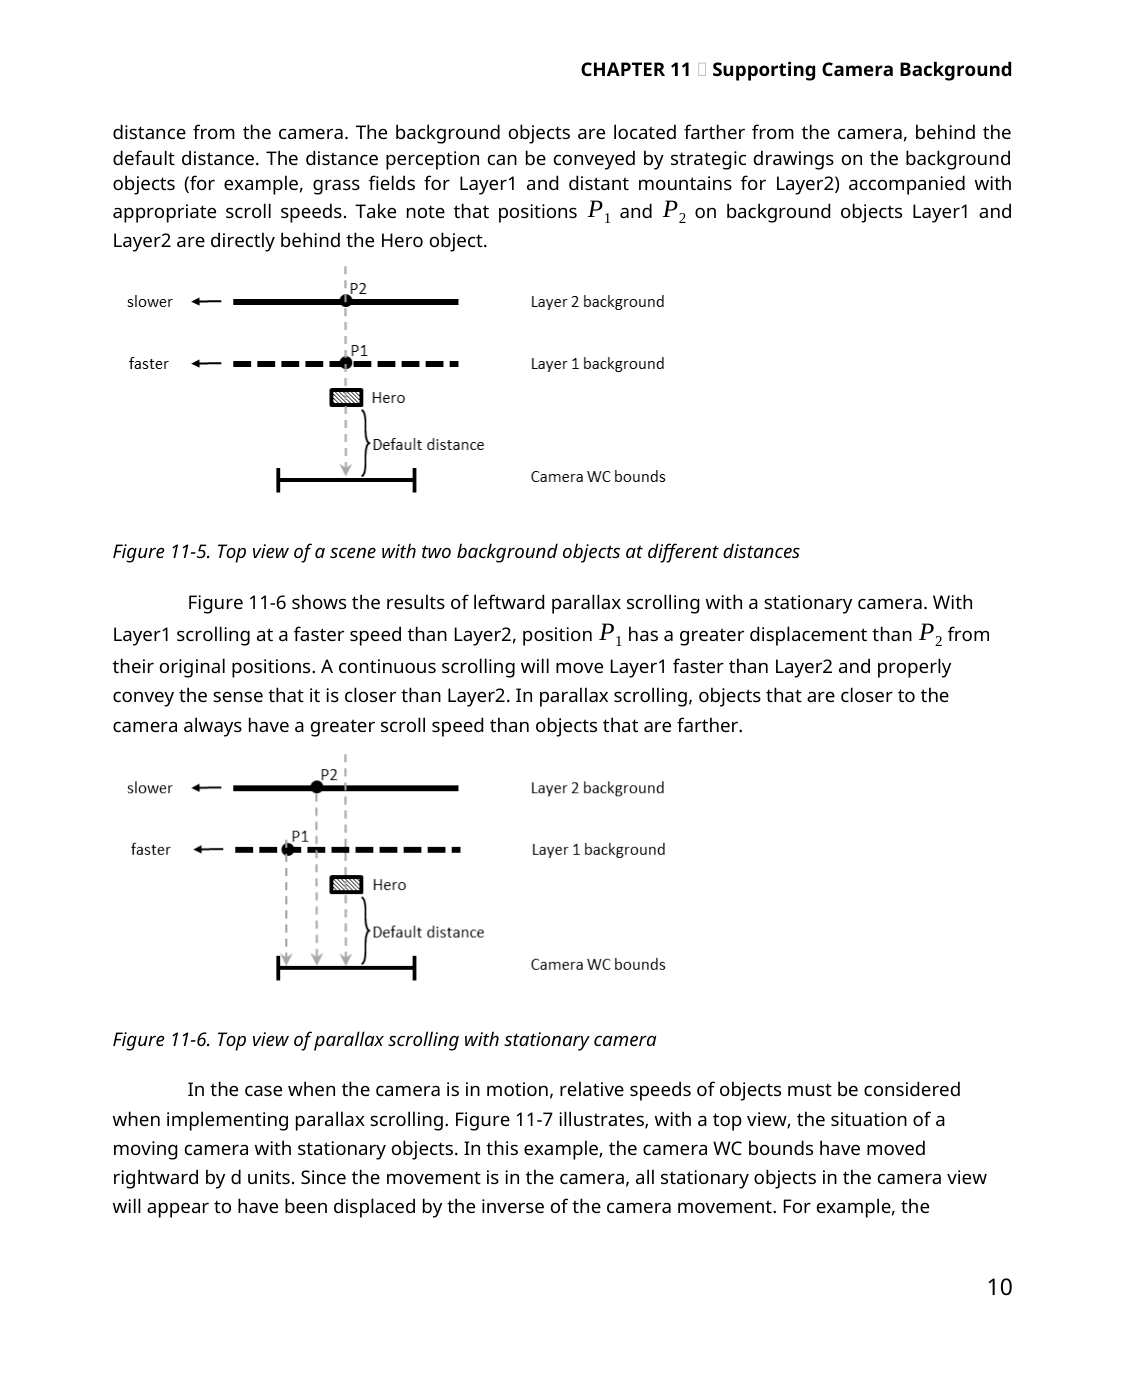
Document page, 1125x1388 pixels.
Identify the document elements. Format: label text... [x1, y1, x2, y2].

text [112, 1077, 1012, 1219]
picture [112, 753, 693, 985]
text Figure 11-6 shows the results of leftward parallax scrolling with a stationary camera. With Layer1 scrolling at a faster speed than Layer2, position has a greater displacement than from their original positions. A continuous scrolling will move Layer1 faster than Layer2 and properly convey the sense that it is closer than Layer2. In parallax scrolling, objects that are closer to the camera always have a greater scroll speed than objects that are farther. [112, 589, 1012, 737]
text Figure 11-5. Top view of a scene with two background objects at different distances [112, 538, 1012, 564]
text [112, 119, 1012, 253]
text Figure 11-6. Top view of parallax scrolling with stationary camera [112, 1026, 1012, 1052]
